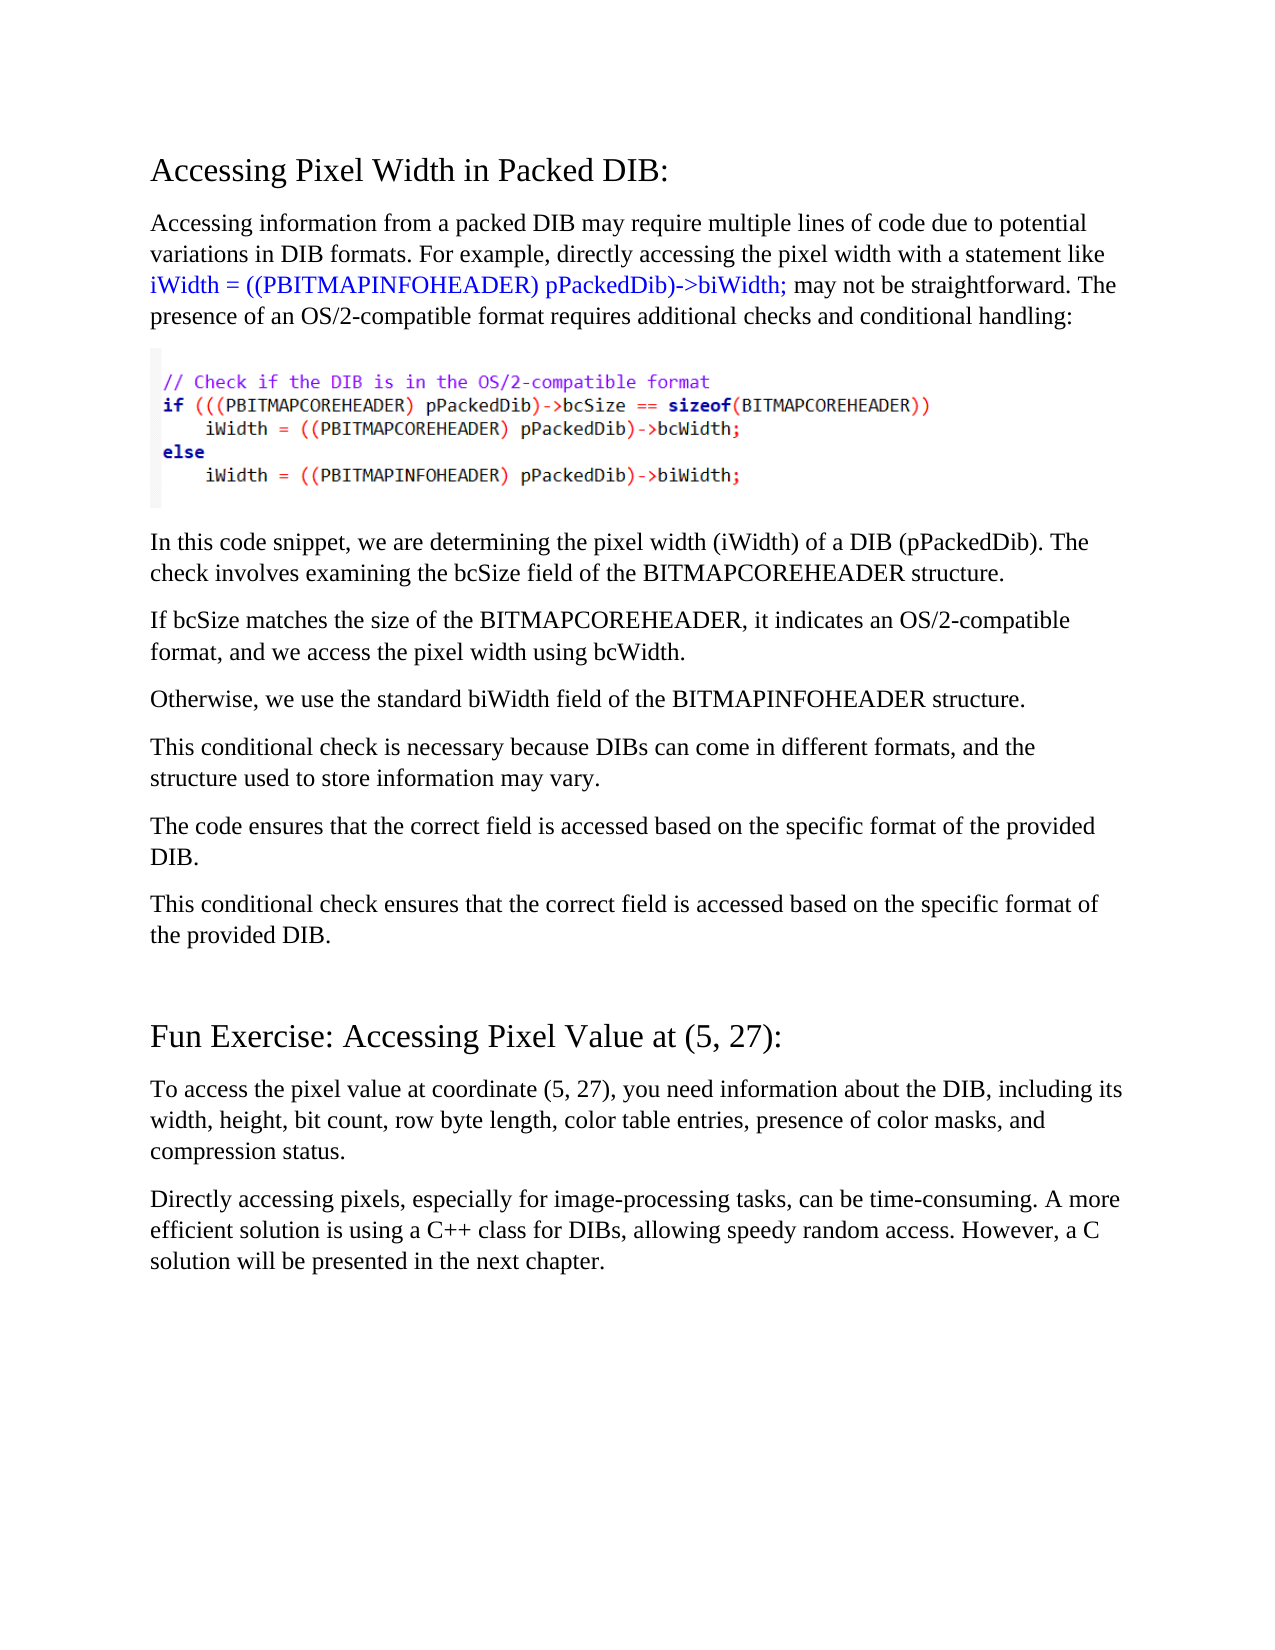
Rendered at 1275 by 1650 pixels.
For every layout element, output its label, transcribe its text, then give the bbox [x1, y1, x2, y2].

text Accessing information from a packed DIB may require multiple lines of code due to potential variations in DIB formats. For example, directly accessing the pixel width with a statement like iWidth = ((PBITMAPINFOHEADER) pPackedDib)->biWidth; may not be straightforward. The presence of an OS/2-compatible format requires additional checks and conditional handling: [150, 208, 1125, 330]
text Directly accessing pixels, especially for image-processing tasks, can be time-consuming. A more efficient solution is using a C++ class for DIBs, allowing speedy random access. However, a C solution will be presented in the next chapter. [150, 1184, 1125, 1274]
text In this code snippet, we are determining the pixel width (iWidth) of a DIB (pPackedDib). The check involves examining the bcSize field of the BITMAPCOREHEADER structure. [150, 527, 1125, 587]
text The code ensures that the correct field is accessed based on the specific format of the provided DIB. [150, 811, 1125, 871]
text If bcSize matches the size of the BITMAPCOREHEADER, it indicates an OS/2-compatible format, and we access the pixel width using bcWidth. [150, 606, 1125, 665]
text This conditional check ensures that the correct field is accessed based on the specific format of the provided DIB. [150, 889, 1125, 949]
text Fun Exercise: Accessing Pixel Value at (5, 27): [150, 1016, 1125, 1054]
text Otherwise, we use the standard biWidth field of the BITMAPINFOHEADER structure. [150, 684, 1125, 713]
picture [150, 348, 965, 508]
text Accessing Pixel Width in Packed DIB: [150, 150, 1125, 188]
text To access the pixel value at coordinate (5, 27), you need information about the DIB, including its width, height, bit count, row byte length, color table entries, presence of color masks, and compression status. [150, 1074, 1125, 1165]
text This conditional check is necessary because DIBs can come in different formats, and the structure used to store information may vary. [150, 732, 1125, 792]
